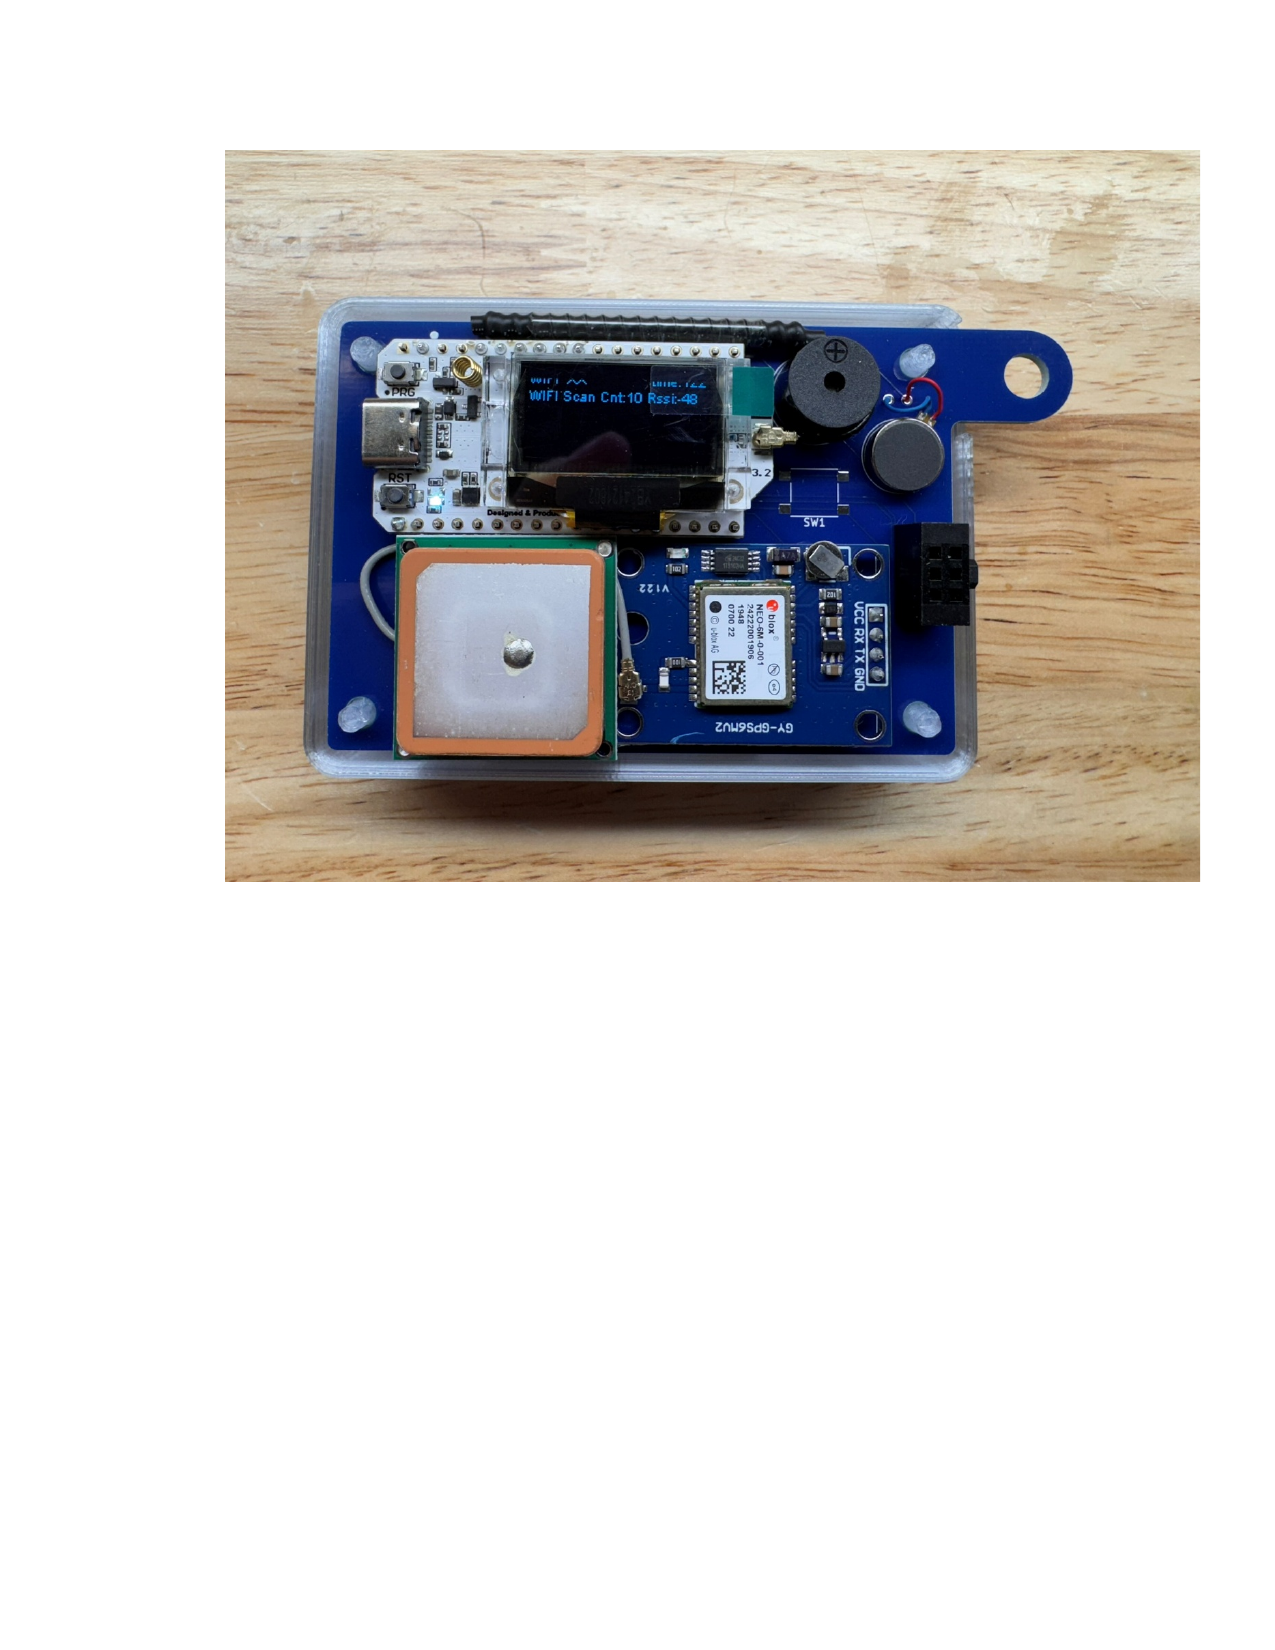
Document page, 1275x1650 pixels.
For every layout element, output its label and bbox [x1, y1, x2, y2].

picture [225, 150, 1200, 882]
